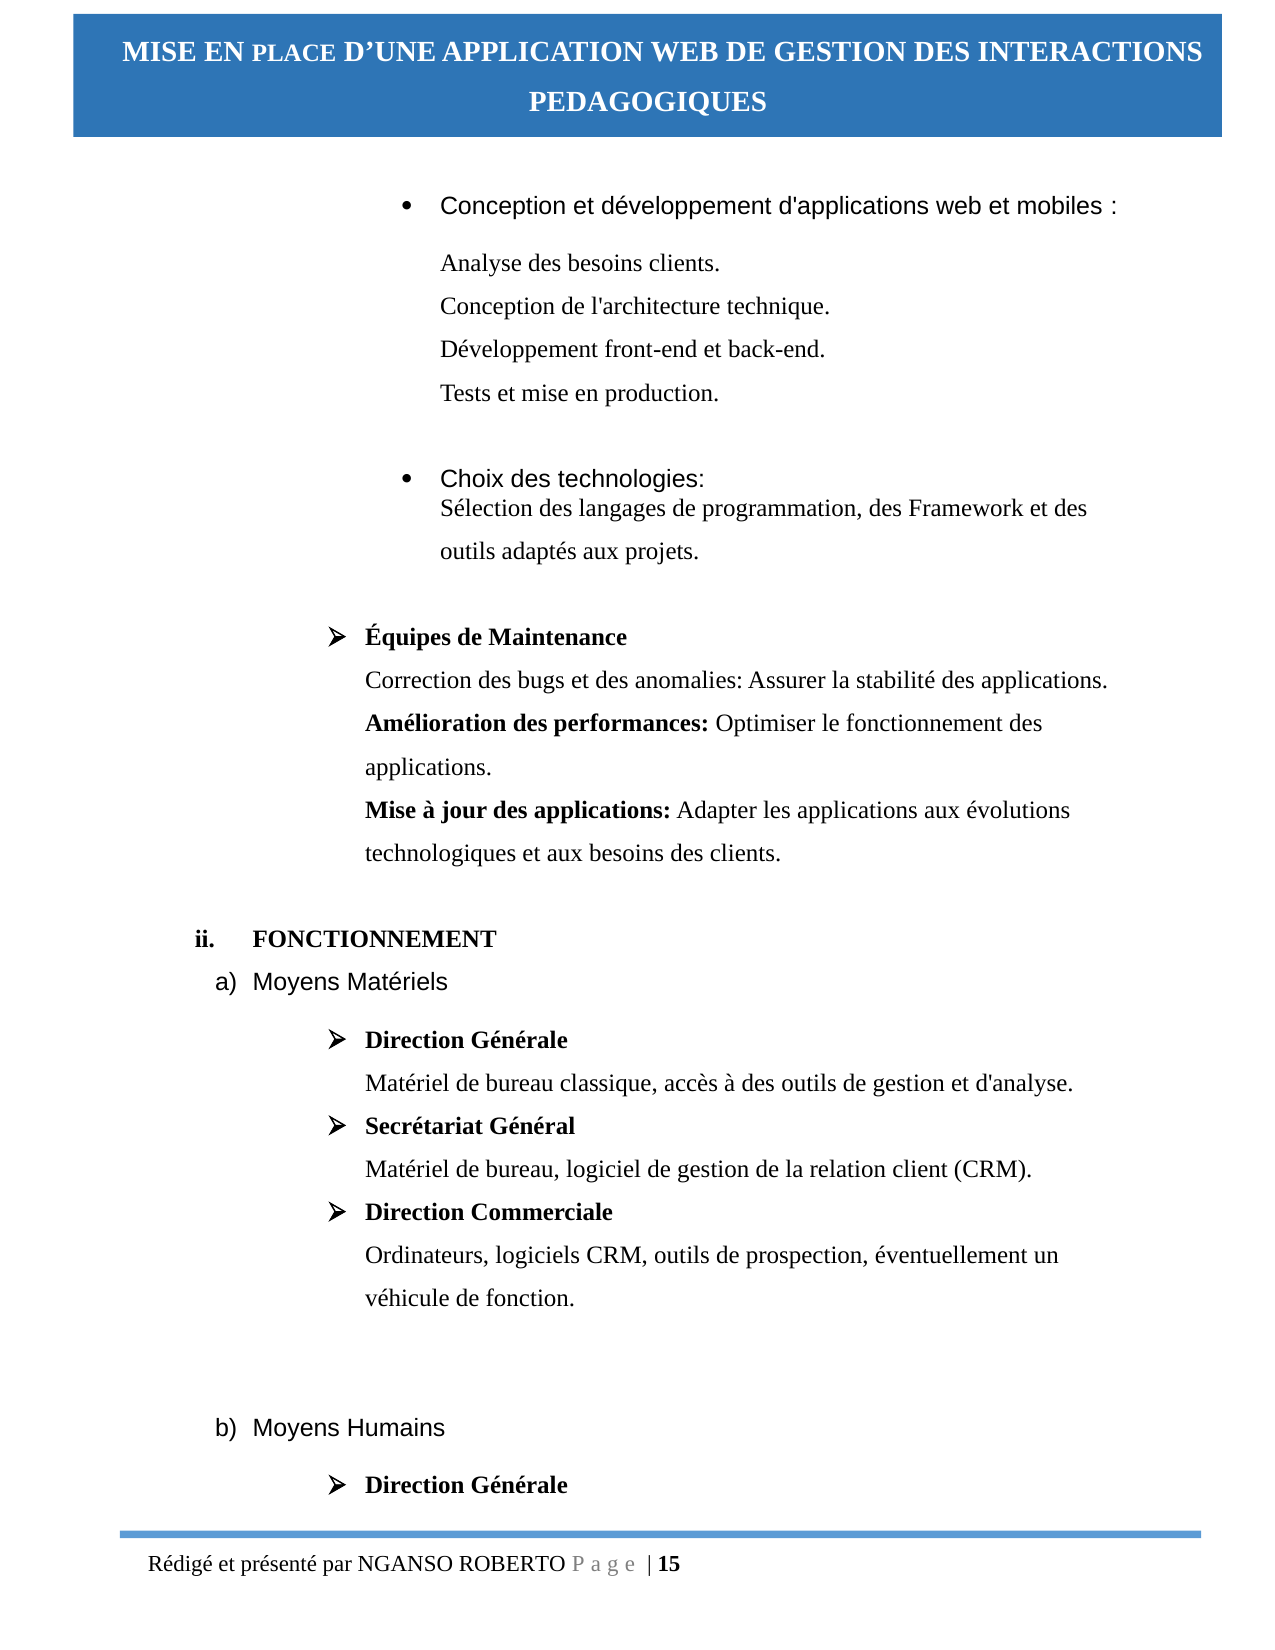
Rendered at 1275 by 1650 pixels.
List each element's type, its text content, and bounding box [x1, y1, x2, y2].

list Ordinateurs, logiciels CRM, outils de prospection, éventuellement un véhicule de fonction. [365, 1240, 1127, 1312]
list Moyens Matériels [215, 967, 1127, 996]
list FONCTIONNEMENT [215, 924, 1127, 953]
list Conception de l'architecture technique. [440, 291, 1127, 320]
list Analyse des besoins clients. [440, 248, 1127, 277]
list Sélection des langages de programmation, des Framework et des outils adaptés aux projets. [440, 493, 1127, 565]
list Moyens Humains [215, 1413, 1127, 1442]
list Équipes de Maintenance [327, 622, 1127, 651]
list Conception et développement d'applications web et mobiles : [402, 191, 1127, 219]
list Direction Générale [327, 1025, 1127, 1053]
list Amélioration des performances: Optimiser le fonctionnement des applications. [365, 708, 1127, 780]
list Secrétariat Général [327, 1111, 1127, 1140]
list Matériel de bureau, logiciel de gestion de la relation client (CRM). [365, 1154, 1127, 1183]
list Correction des bugs et des anomalies: Assurer la stabilité des applications. [365, 665, 1127, 694]
list Direction Commerciale [327, 1197, 1127, 1226]
list Développement front-end et back-end. [440, 334, 1127, 363]
list Choix des technologies: [402, 464, 1127, 493]
list Direction Générale [327, 1470, 1127, 1499]
list Tests et mise en production. [440, 378, 1127, 406]
list Mise à jour des applications: Adapter les applications aux évolutions technologiques et aux besoins des clients. [365, 795, 1127, 867]
list Matériel de bureau classique, accès à des outils de gestion et d'analyse. [365, 1068, 1127, 1097]
